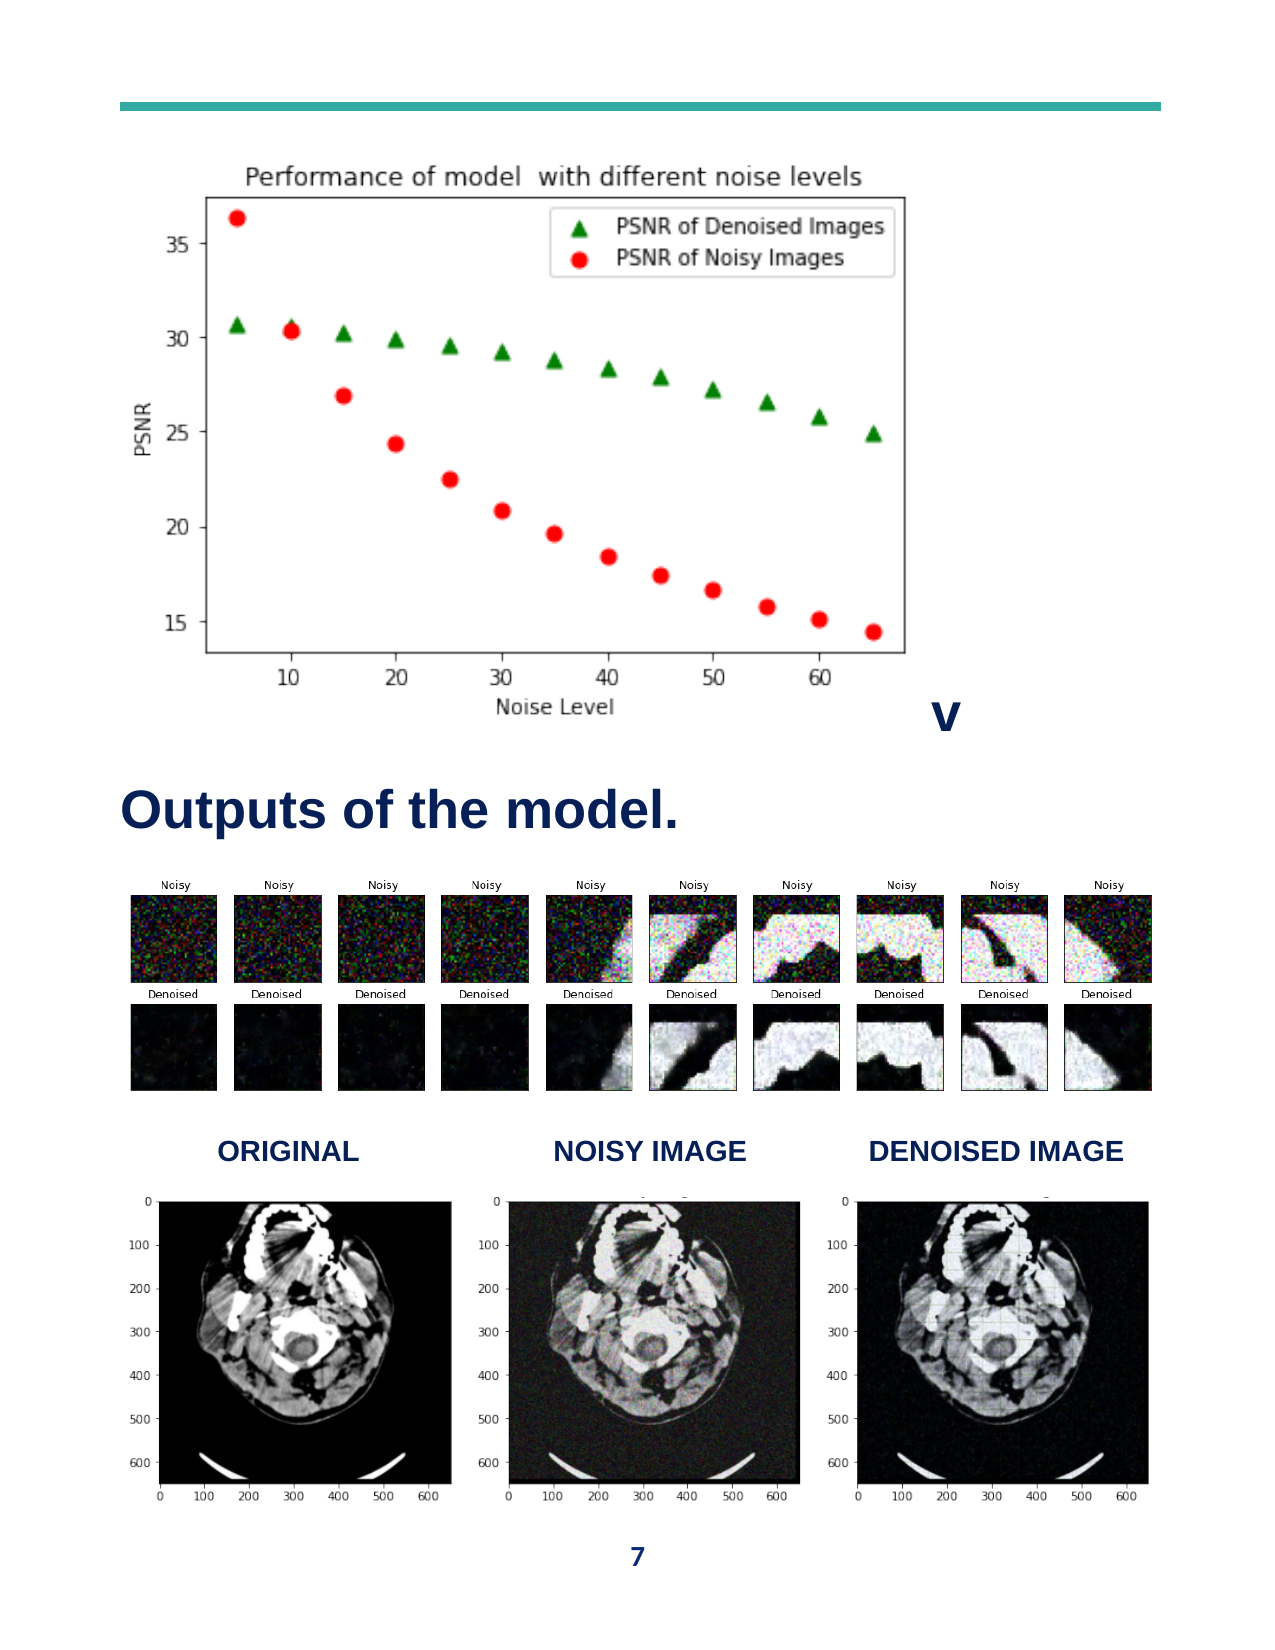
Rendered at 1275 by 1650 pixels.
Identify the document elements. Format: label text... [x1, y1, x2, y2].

subtitle Outputs of the model. [120, 777, 1155, 839]
picture [120, 873, 1155, 1100]
picture [120, 151, 917, 732]
picture [120, 1197, 1155, 1511]
subtitle ORIGINAL NOISY IMAGE DENOISED IMAGE [120, 1134, 1155, 1167]
